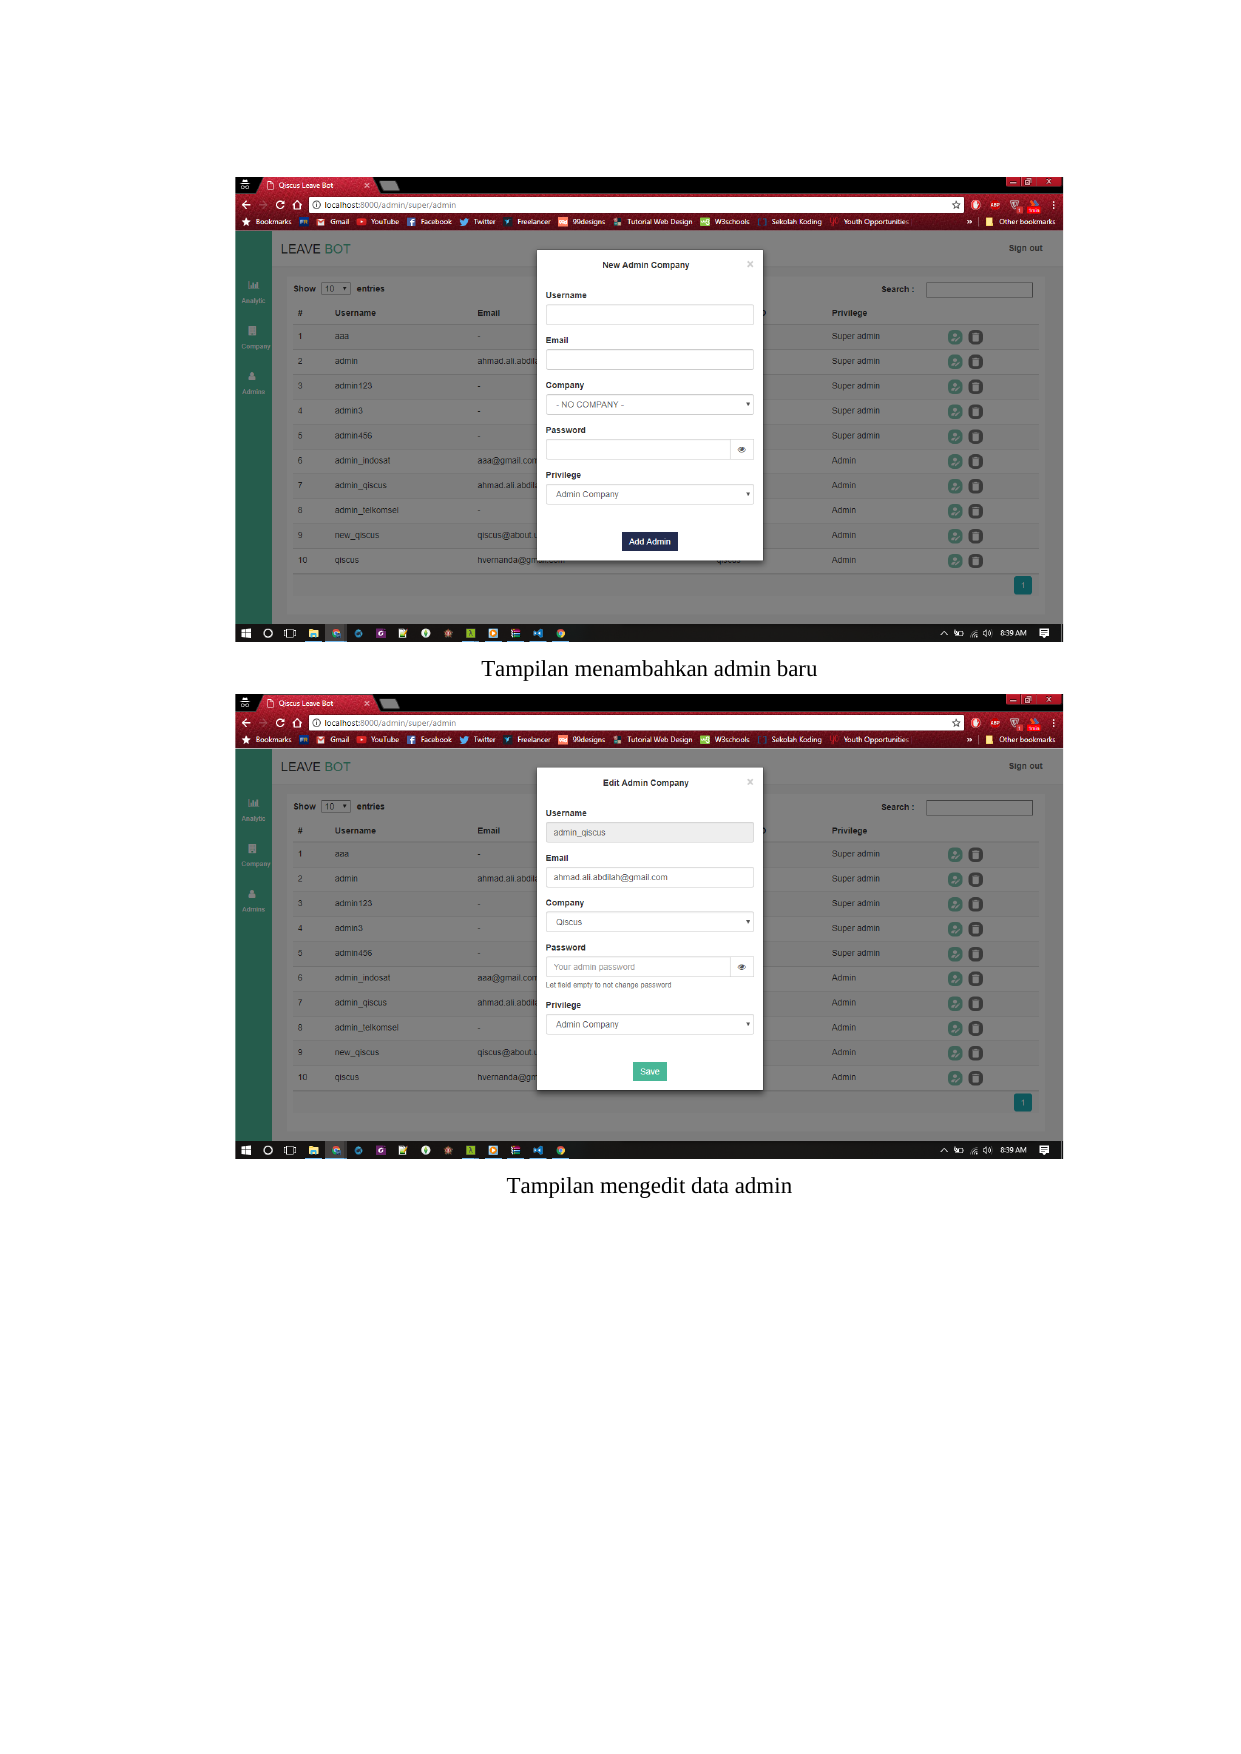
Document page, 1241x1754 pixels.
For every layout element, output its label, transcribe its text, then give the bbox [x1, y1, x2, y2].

picture [235, 177, 1064, 642]
text Tampilan menambahkan admin baru [235, 655, 1063, 681]
picture [235, 694, 1064, 1159]
text Tampilan mengedit data admin [235, 1172, 1063, 1198]
